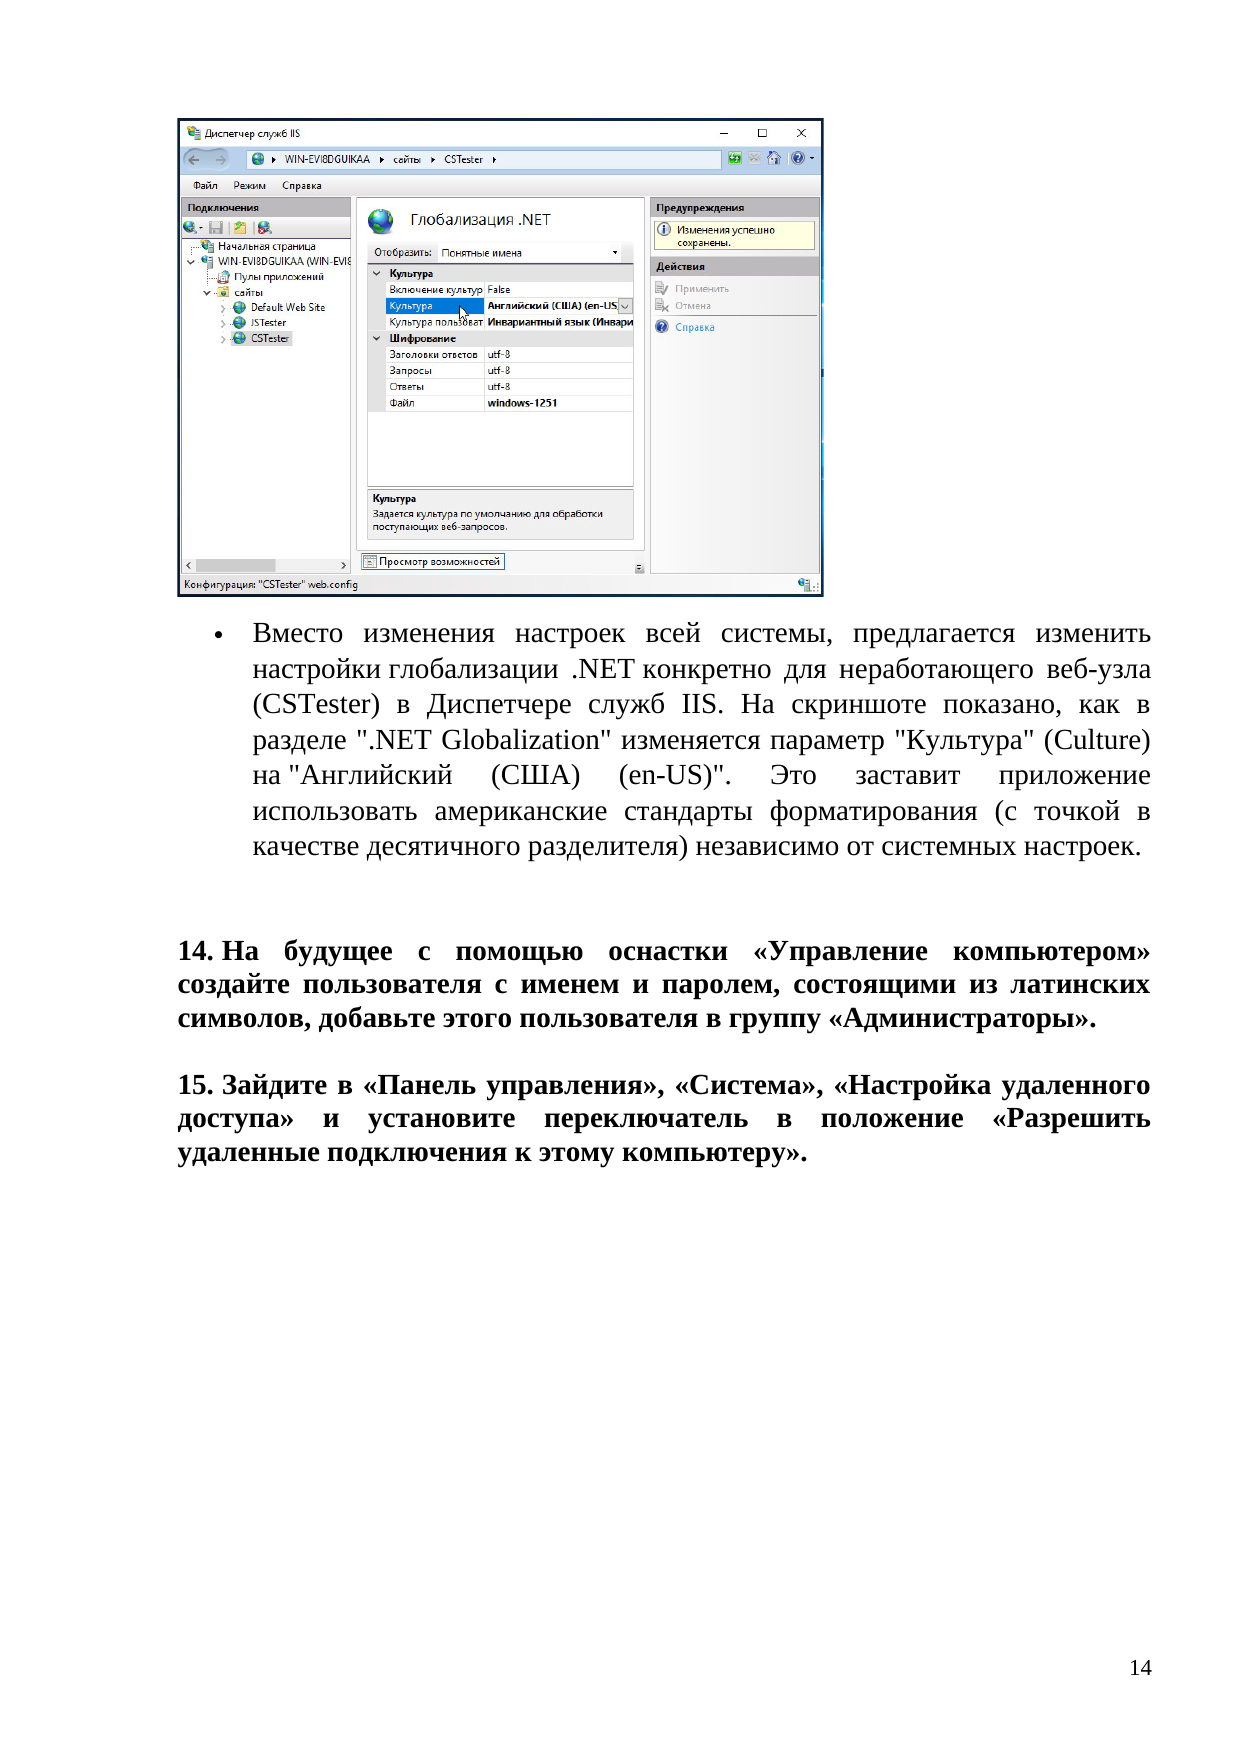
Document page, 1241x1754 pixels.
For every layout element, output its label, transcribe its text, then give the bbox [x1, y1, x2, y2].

list Зайдите в «Панель управления», «Система», «Настройка удаленного доступа» и установите переключатель в положение «Разрешить удаленные подключения к этому компьютеру». [177, 1067, 1152, 1167]
list На будущее с помощью оснастки «Управление компьютером» создайте пользователя с именем и паролем, состоящими из латинских символов, добавьте этого пользователя в группу «Администраторы». [177, 933, 1152, 1033]
list Вместо изменения настроек всей системы, предлагается изменить настройки глобализации .NET конкретно для неработающего веб-узла (CSTester) в Диспетчере служб IIS. На скриншоте показано, как в разделе ".NET Globalization" изменяется параметр "Культура" (Culture) на "Английский (США) (en-US)". Это заставит приложение использовать американские стандарты форматирования (с точкой в качестве десятичного разделителя) независимо от системных настроек. [215, 615, 1152, 862]
picture [177, 118, 824, 597]
